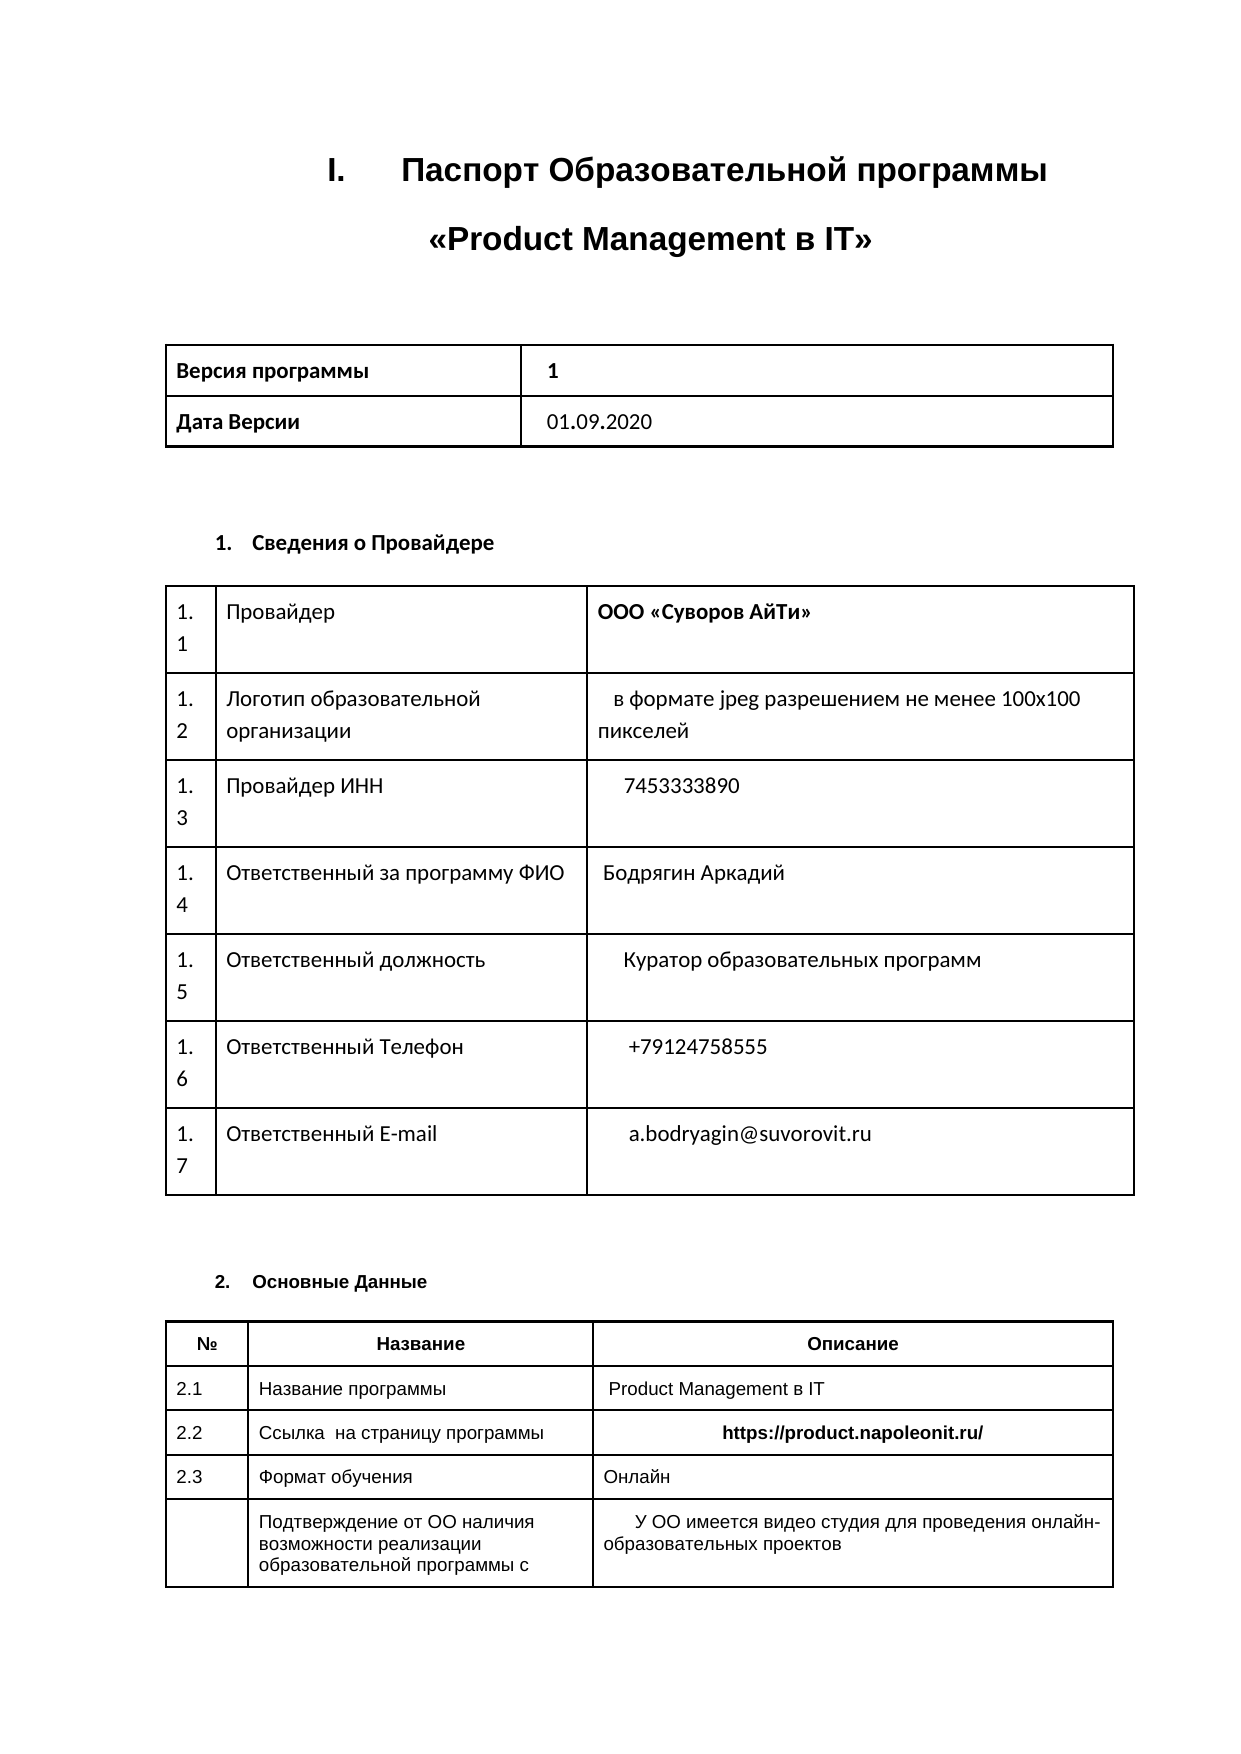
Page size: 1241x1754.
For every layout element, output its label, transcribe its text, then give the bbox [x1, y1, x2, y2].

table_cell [249, 1500, 592, 1586]
table_cell 1.7 [167, 1109, 215, 1194]
table_cell 1.4 [167, 848, 215, 933]
table_header ООО «Суворов АйТи» [588, 587, 1133, 672]
table_cell Бодрягин Аркадий [588, 848, 1133, 933]
table_cell Дата Версии [167, 397, 520, 445]
table_cell 7453333890 [588, 761, 1133, 846]
table_cell https://product.napoleonit.ru/ [594, 1411, 1112, 1454]
table_header Провайдер [217, 587, 586, 672]
table_cell 1.5 [167, 935, 215, 1020]
table_header Название [249, 1323, 592, 1365]
table_cell Название программы [249, 1367, 592, 1409]
table_cell Логотип образовательной организации [217, 674, 586, 759]
table_cell 2.3 [167, 1456, 247, 1498]
table_cell Ответственный должность [217, 935, 586, 1020]
table_cell в формате jpeg разрешением не менее 100x100 пикселей [588, 674, 1133, 759]
table_cell Ответственный Телефон [217, 1022, 586, 1107]
table_cell 2.2 [167, 1411, 247, 1454]
table_header Версия программы [167, 346, 520, 394]
table_cell Ссылка на страницу программы [249, 1411, 592, 1454]
text 2. Основные Данные [214, 1271, 1124, 1292]
table_cell 1.2 [167, 674, 215, 759]
table_cell 2.1 [167, 1367, 247, 1409]
table_cell Ответственный Е-mail [217, 1109, 586, 1194]
table_header Описание [594, 1323, 1112, 1365]
table_cell +79124758555 [588, 1022, 1133, 1107]
text I. Паспорт Образовательной программы [251, 150, 1124, 188]
table_cell Формат обучения [249, 1456, 592, 1498]
text 1. Сведения о Провайдере [214, 528, 1124, 556]
table_cell Product Management в IT [594, 1367, 1112, 1409]
table_header 1 [522, 346, 1112, 394]
table_cell 1.3 [167, 761, 215, 846]
table_cell Ответственный за программу ФИО [217, 848, 586, 933]
text «Product Management в IT» [177, 219, 1124, 258]
table_cell Провайдер ИНН [217, 761, 586, 846]
table_cell Куратор образовательных программ [588, 935, 1133, 1020]
table_header № [167, 1323, 247, 1365]
table_cell 01.09.2020 [522, 397, 1112, 445]
table_cell a.bodryagin@suvorovit.ru [588, 1109, 1133, 1194]
table_header 1.1 [167, 587, 215, 672]
table_cell 1.6 [167, 1022, 215, 1107]
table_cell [594, 1500, 1112, 1586]
table_cell Онлайн [594, 1456, 1112, 1498]
table_cell [167, 1500, 247, 1586]
